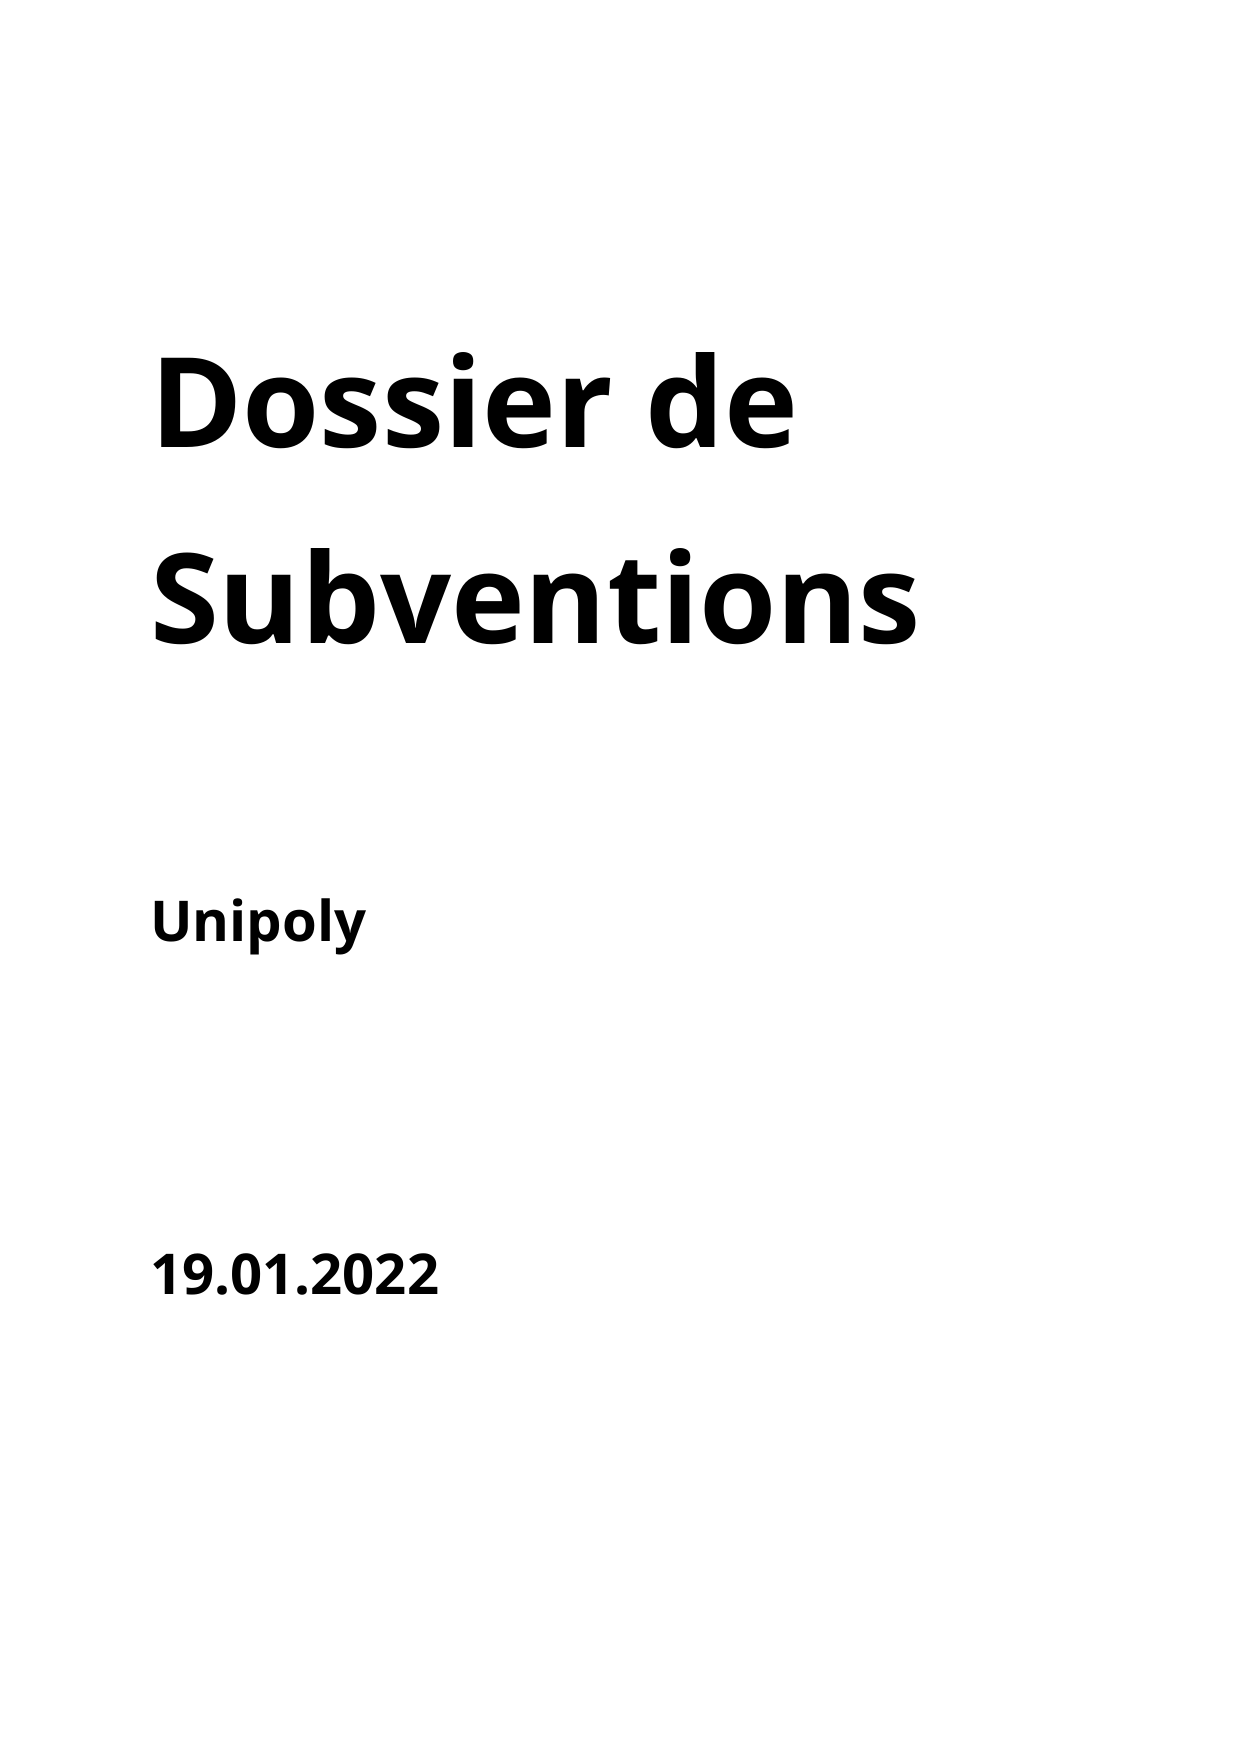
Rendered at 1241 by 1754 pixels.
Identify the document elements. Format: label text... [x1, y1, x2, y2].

subtitle Unipoly [150, 882, 1090, 958]
subtitle 19.01.2022 [150, 1234, 1090, 1311]
title Dossier de Subventions [150, 314, 1090, 680]
